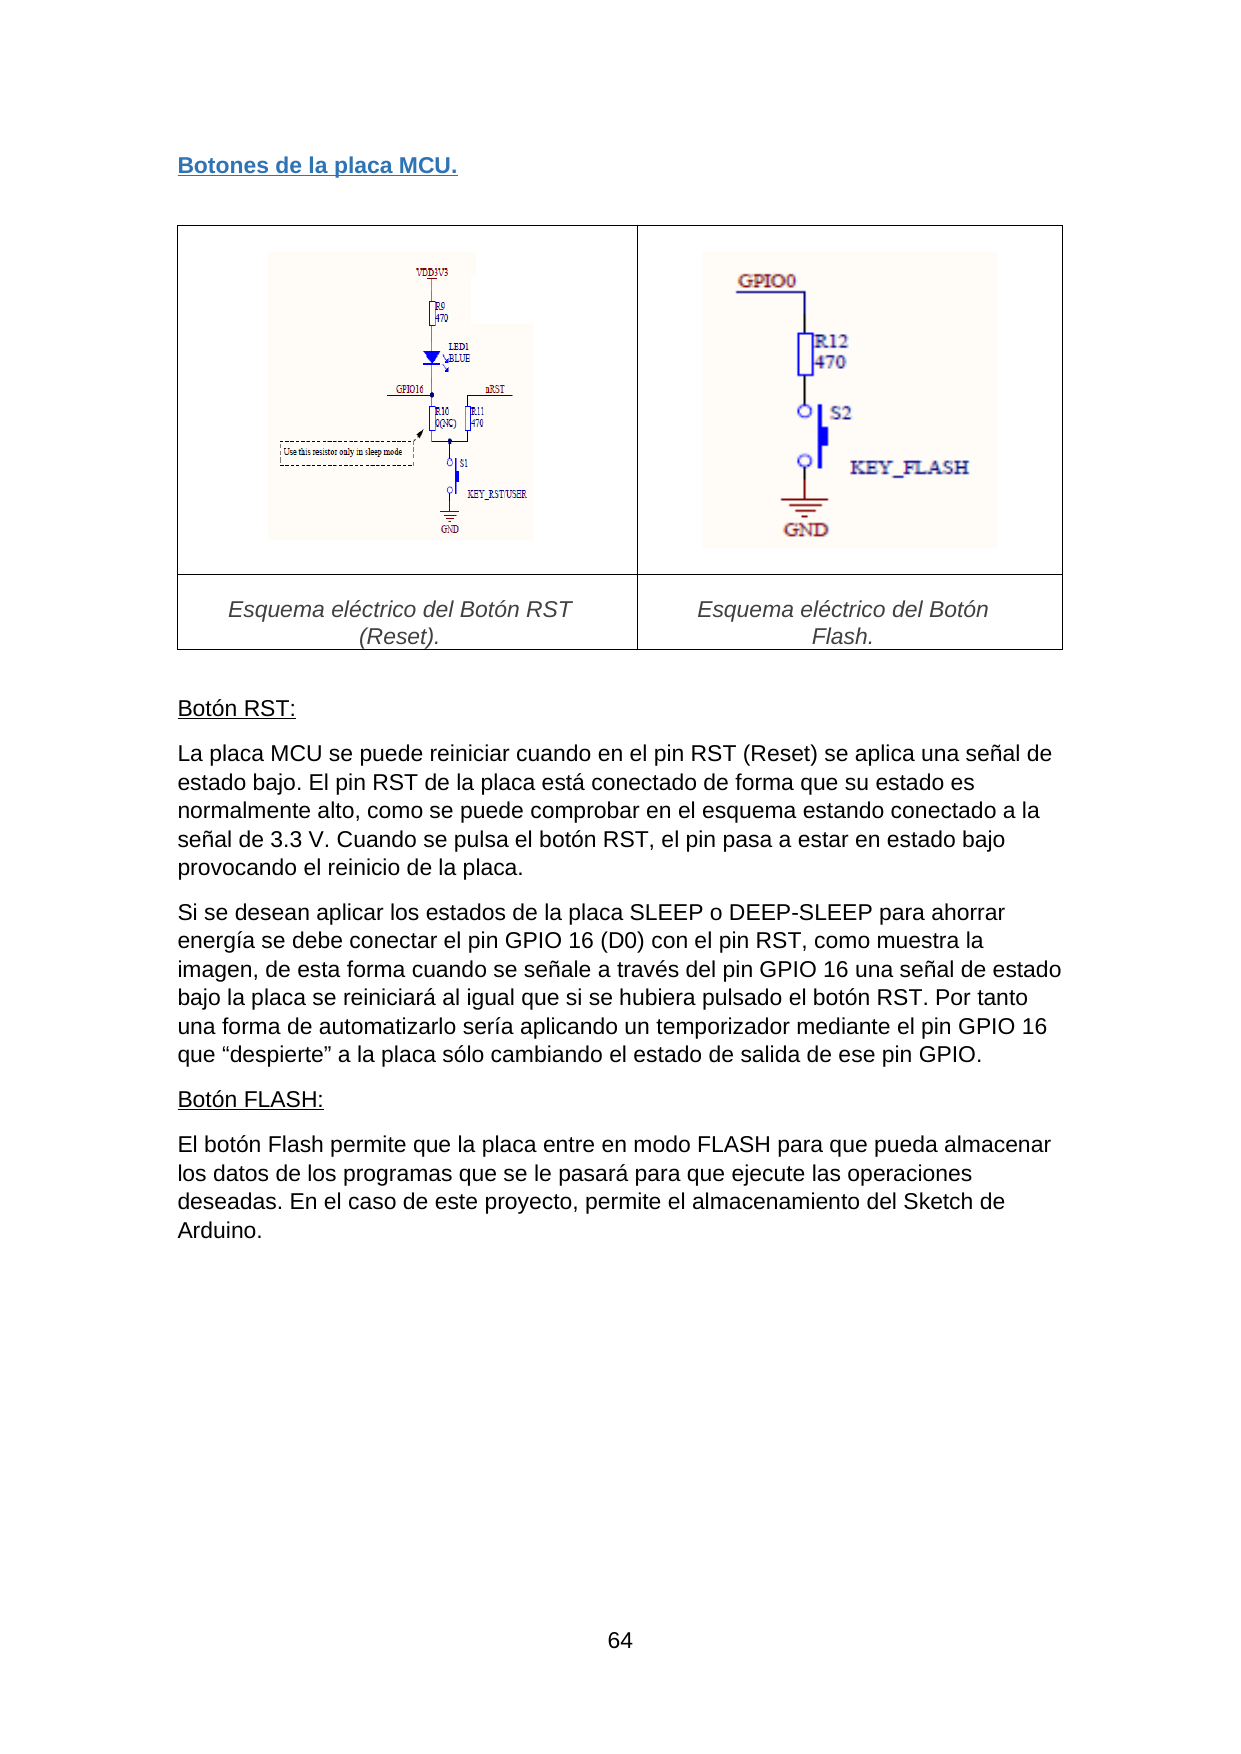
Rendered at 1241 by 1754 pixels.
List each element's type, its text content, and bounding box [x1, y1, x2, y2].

table_header [638, 226, 1062, 574]
text Botón FLASH: [177, 1086, 1063, 1113]
text El botón Flash permite que la placa entre en modo FLASH para que pueda almacenar los datos de los programas que se le pasará para que ejecute las operaciones deseadas. En el caso de este proyecto, permite el almacenamiento del Sketch de Arduino. [177, 1131, 1063, 1243]
picture [259, 252, 555, 548]
picture [702, 252, 998, 548]
table_cell Esquema eléctrico del Botón RST (Reset). [178, 575, 637, 649]
table_header [178, 226, 637, 574]
text La placa MCU se puede reiniciar cuando en el pin RST (Reset) se aplica una señal de estado bajo. El pin RST de la placa está conectado de forma que su estado es normalmente alto, como se puede comprobar en el esquema estando conectado a la señal de 3.3 V. Cuando se pulsa el botón RST, el pin pasa a estar en estado bajo provocando el reinicio de la placa. [177, 740, 1063, 880]
table_cell Esquema eléctrico del Botón Flash. [638, 575, 1062, 649]
subtitle Botones de la placa MCU. [177, 152, 1063, 178]
text Botón RST: [177, 695, 1063, 721]
text Si se desean aplicar los estados de la placa SLEEP o DEEP-SLEEP para ahorrar energía se debe conectar el pin GPIO 16 (D0) con el pin RST, como muestra la imagen, de esta forma cuando se señale a través del pin GPIO 16 una señal de estado bajo la placa se reiniciará al igual que si se hubiera pulsado el botón RST. Por tanto una forma de automatizarlo sería aplicando un temporizador mediante el pin GPIO 16 que “despierte” a la placa sólo cambiando el estado de salida de ese pin GPIO. [177, 899, 1063, 1068]
